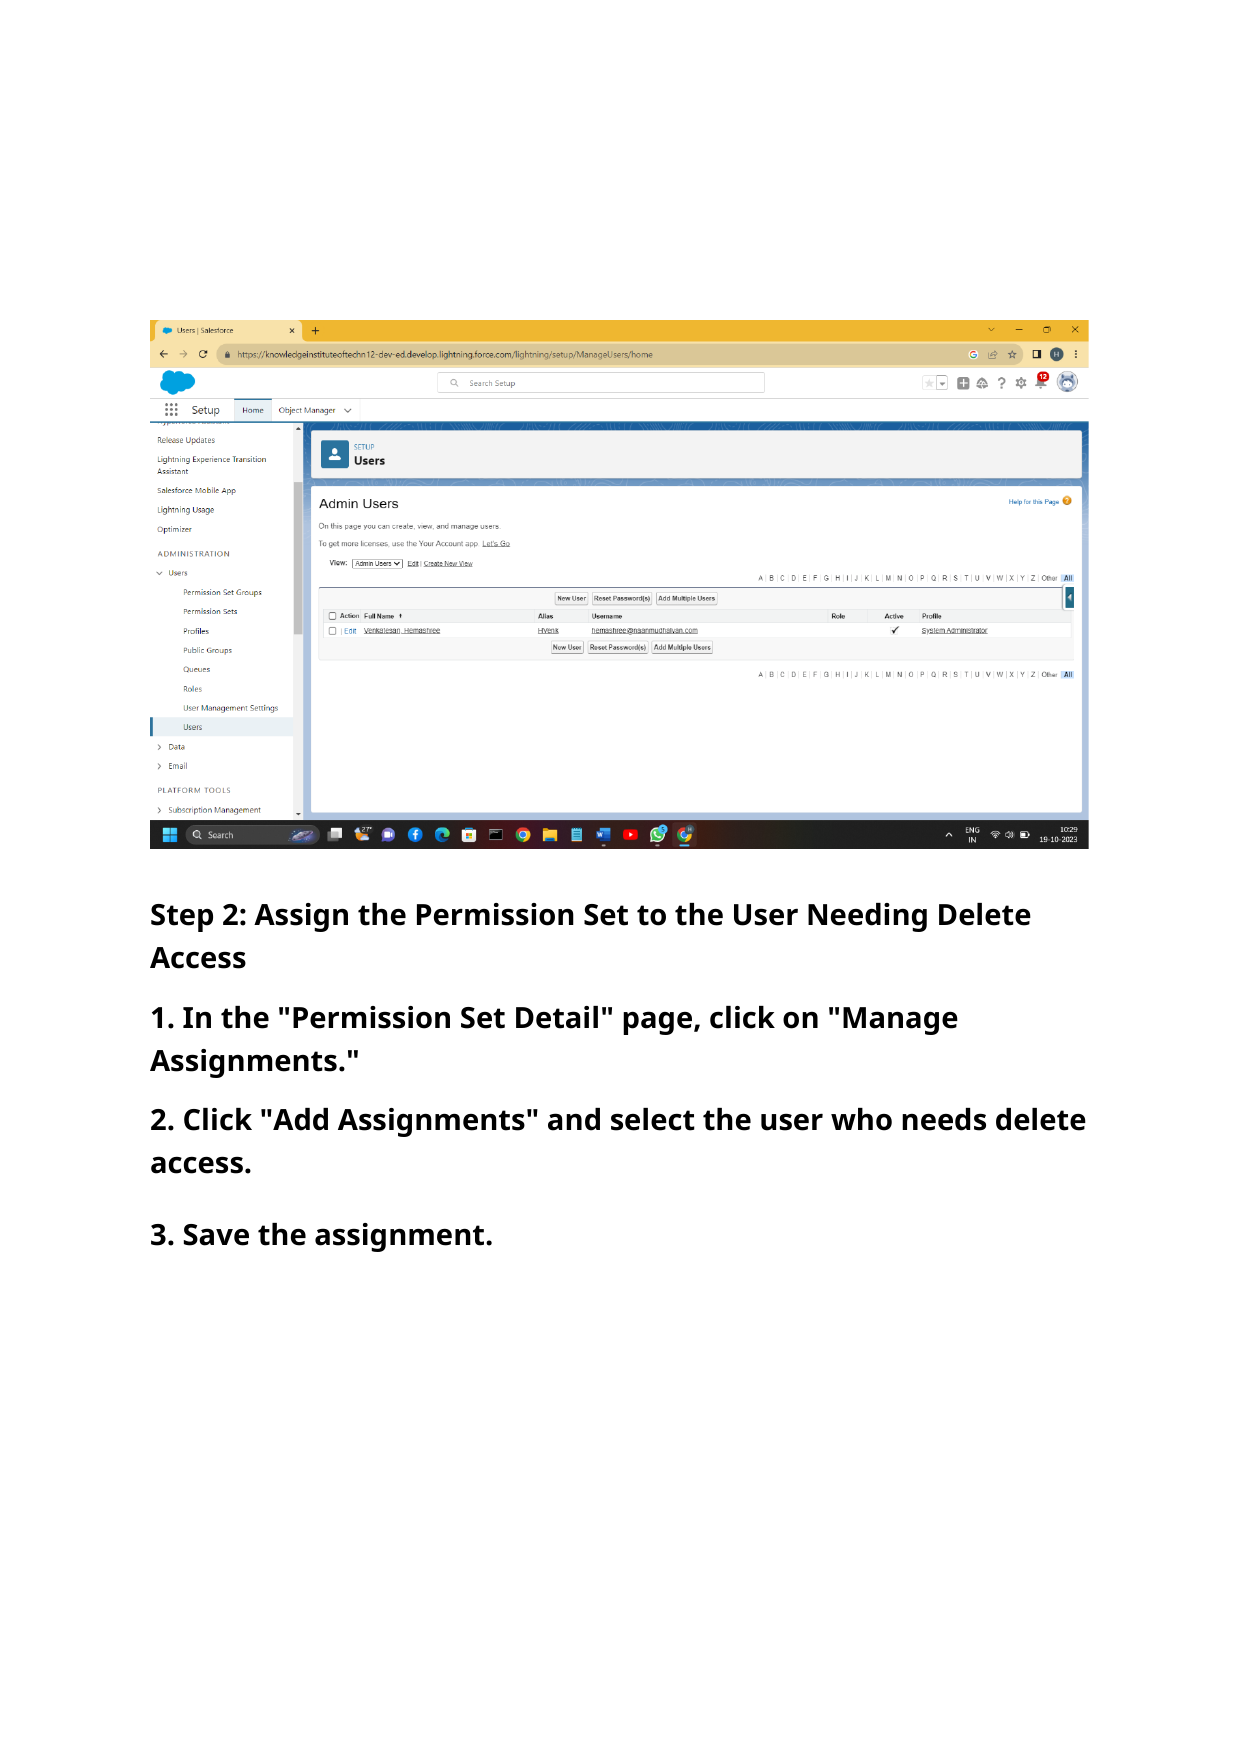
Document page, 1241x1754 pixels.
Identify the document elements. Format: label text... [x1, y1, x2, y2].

picture [150, 320, 1089, 849]
text 1. In the "Permission Set Detail" page, click on "Manage Assignments." [150, 997, 1090, 1079]
text 3. Save the assignment. [150, 1214, 1090, 1293]
text 2. Click "Add Assignments" and select the user who needs delete access. [150, 1099, 1090, 1182]
